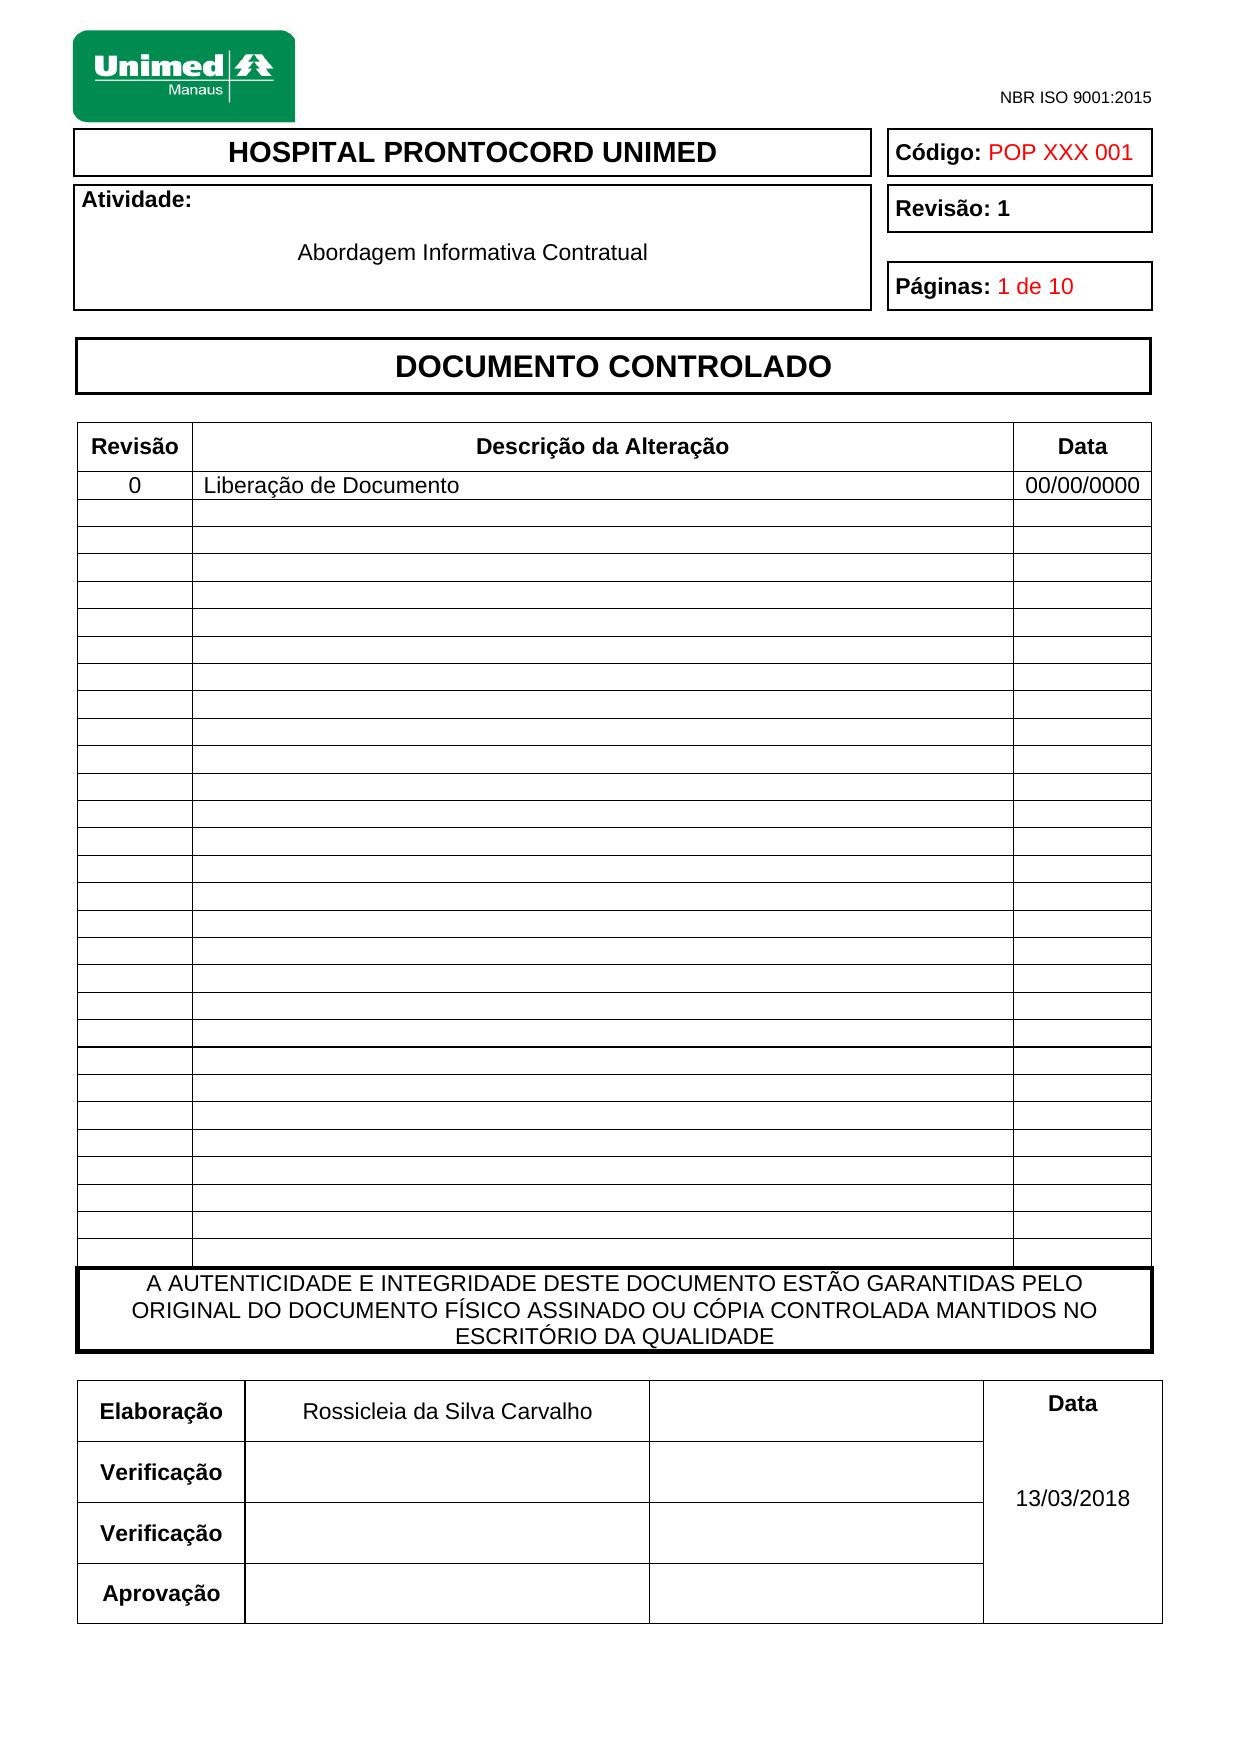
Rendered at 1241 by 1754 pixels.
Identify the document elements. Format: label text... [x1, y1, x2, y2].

table_cell [1014, 965, 1151, 992]
table_cell [78, 554, 192, 581]
table_cell [78, 527, 192, 553]
table_cell [78, 637, 192, 663]
table_cell 0 [78, 472, 192, 498]
table_cell [193, 883, 1013, 909]
table_cell [78, 828, 192, 855]
table_cell [193, 1075, 1013, 1101]
table_cell [1014, 856, 1151, 882]
table_cell [650, 1503, 983, 1563]
table_cell [1014, 828, 1151, 855]
table_cell [1014, 664, 1151, 690]
table_cell [78, 774, 192, 800]
table_cell [193, 527, 1013, 553]
table_cell [193, 664, 1013, 690]
table_header Data [1014, 423, 1151, 471]
table_cell [1014, 554, 1151, 581]
table_header [650, 1381, 983, 1441]
table_cell [193, 746, 1013, 772]
table_cell [1014, 993, 1151, 1019]
table_cell [193, 911, 1013, 937]
table_cell [193, 938, 1013, 964]
table_cell [193, 554, 1013, 581]
table_cell 00/00/0000 [1014, 472, 1151, 498]
table_cell [193, 856, 1013, 882]
table_cell [1014, 1075, 1151, 1101]
table_cell [193, 1020, 1013, 1046]
table_cell [193, 1102, 1013, 1129]
table_cell [1014, 609, 1151, 636]
table_cell [78, 801, 192, 827]
table_cell [78, 1048, 192, 1074]
table_header Rossicleia da Silva Carvalho [246, 1381, 649, 1441]
table_header Elaboração [78, 1381, 244, 1441]
table_cell [78, 500, 192, 526]
table_cell [78, 691, 192, 718]
table_cell [1014, 1185, 1151, 1211]
table_cell [193, 637, 1013, 663]
table_cell [193, 1157, 1013, 1183]
table_cell [78, 746, 192, 772]
table_header Revisão [78, 423, 192, 471]
table_cell [78, 1212, 192, 1238]
table_cell [1014, 719, 1151, 745]
table_cell [78, 883, 192, 909]
table_cell [78, 719, 192, 745]
table_cell [1014, 582, 1151, 608]
table_cell [1014, 938, 1151, 964]
table_cell [1014, 1157, 1151, 1183]
table_cell [1014, 637, 1151, 663]
table_cell Verificação [78, 1503, 244, 1563]
table_cell [193, 965, 1013, 992]
table_cell [1014, 527, 1151, 553]
picture [70, 29, 296, 123]
table_cell [1014, 1239, 1151, 1266]
table_cell [78, 1157, 192, 1183]
table_cell [78, 938, 192, 964]
table_cell [193, 828, 1013, 855]
table_cell [193, 582, 1013, 608]
table_cell [193, 801, 1013, 827]
table_cell [193, 1239, 1013, 1266]
table_header Descrição da Alteração [193, 423, 1013, 471]
table_cell [193, 1048, 1013, 1074]
table_cell [78, 1102, 192, 1129]
table_cell [650, 1564, 983, 1623]
table_cell [193, 500, 1013, 526]
table_cell Liberação de Documento [193, 472, 1013, 498]
table_cell [1014, 801, 1151, 827]
table_cell [193, 993, 1013, 1019]
table_cell [193, 774, 1013, 800]
table_cell [246, 1442, 649, 1502]
table_cell [78, 1185, 192, 1211]
table_cell [1014, 746, 1151, 772]
table_cell [1014, 500, 1151, 526]
table_cell [78, 609, 192, 636]
table_cell [78, 582, 192, 608]
table_cell [78, 911, 192, 937]
table_cell [1014, 1102, 1151, 1129]
table_cell [1014, 1020, 1151, 1046]
table_cell [78, 856, 192, 882]
table_cell [78, 993, 192, 1019]
table_cell [78, 1130, 192, 1156]
table_cell [193, 691, 1013, 718]
table_cell Verificação [78, 1442, 244, 1502]
table_cell Aprovação [78, 1564, 244, 1623]
table_cell [650, 1442, 983, 1502]
table_cell [246, 1564, 649, 1623]
table_cell [246, 1503, 649, 1563]
table_header Data 13/03/2018 [984, 1381, 1162, 1623]
table_cell [78, 1239, 192, 1266]
table_cell [193, 719, 1013, 745]
table_cell [193, 1130, 1013, 1156]
table_cell [1014, 911, 1151, 937]
table_cell [1014, 1212, 1151, 1238]
table_cell [78, 1020, 192, 1046]
table_cell [1014, 883, 1151, 909]
table_cell [1014, 774, 1151, 800]
table_cell [78, 664, 192, 690]
table_cell [1014, 1048, 1151, 1074]
table_cell [193, 1185, 1013, 1211]
table_cell [78, 1075, 192, 1101]
table_cell A AUTENTICIDADE E INTEGRIDADE DESTE DOCUMENTO ESTÃO GARANTIDAS PELO ORIGINAL DO DOCUMENTO FÍSICO ASSINADO OU CÓPIA CONTROLADA MANTIDOS NO ESCRITÓRIO DA QUALIDADE [80, 1270, 1150, 1349]
table_cell [193, 1212, 1013, 1238]
table_cell [1014, 691, 1151, 718]
table_cell [1014, 1130, 1151, 1156]
table_cell [78, 965, 192, 992]
table_cell [193, 609, 1013, 636]
